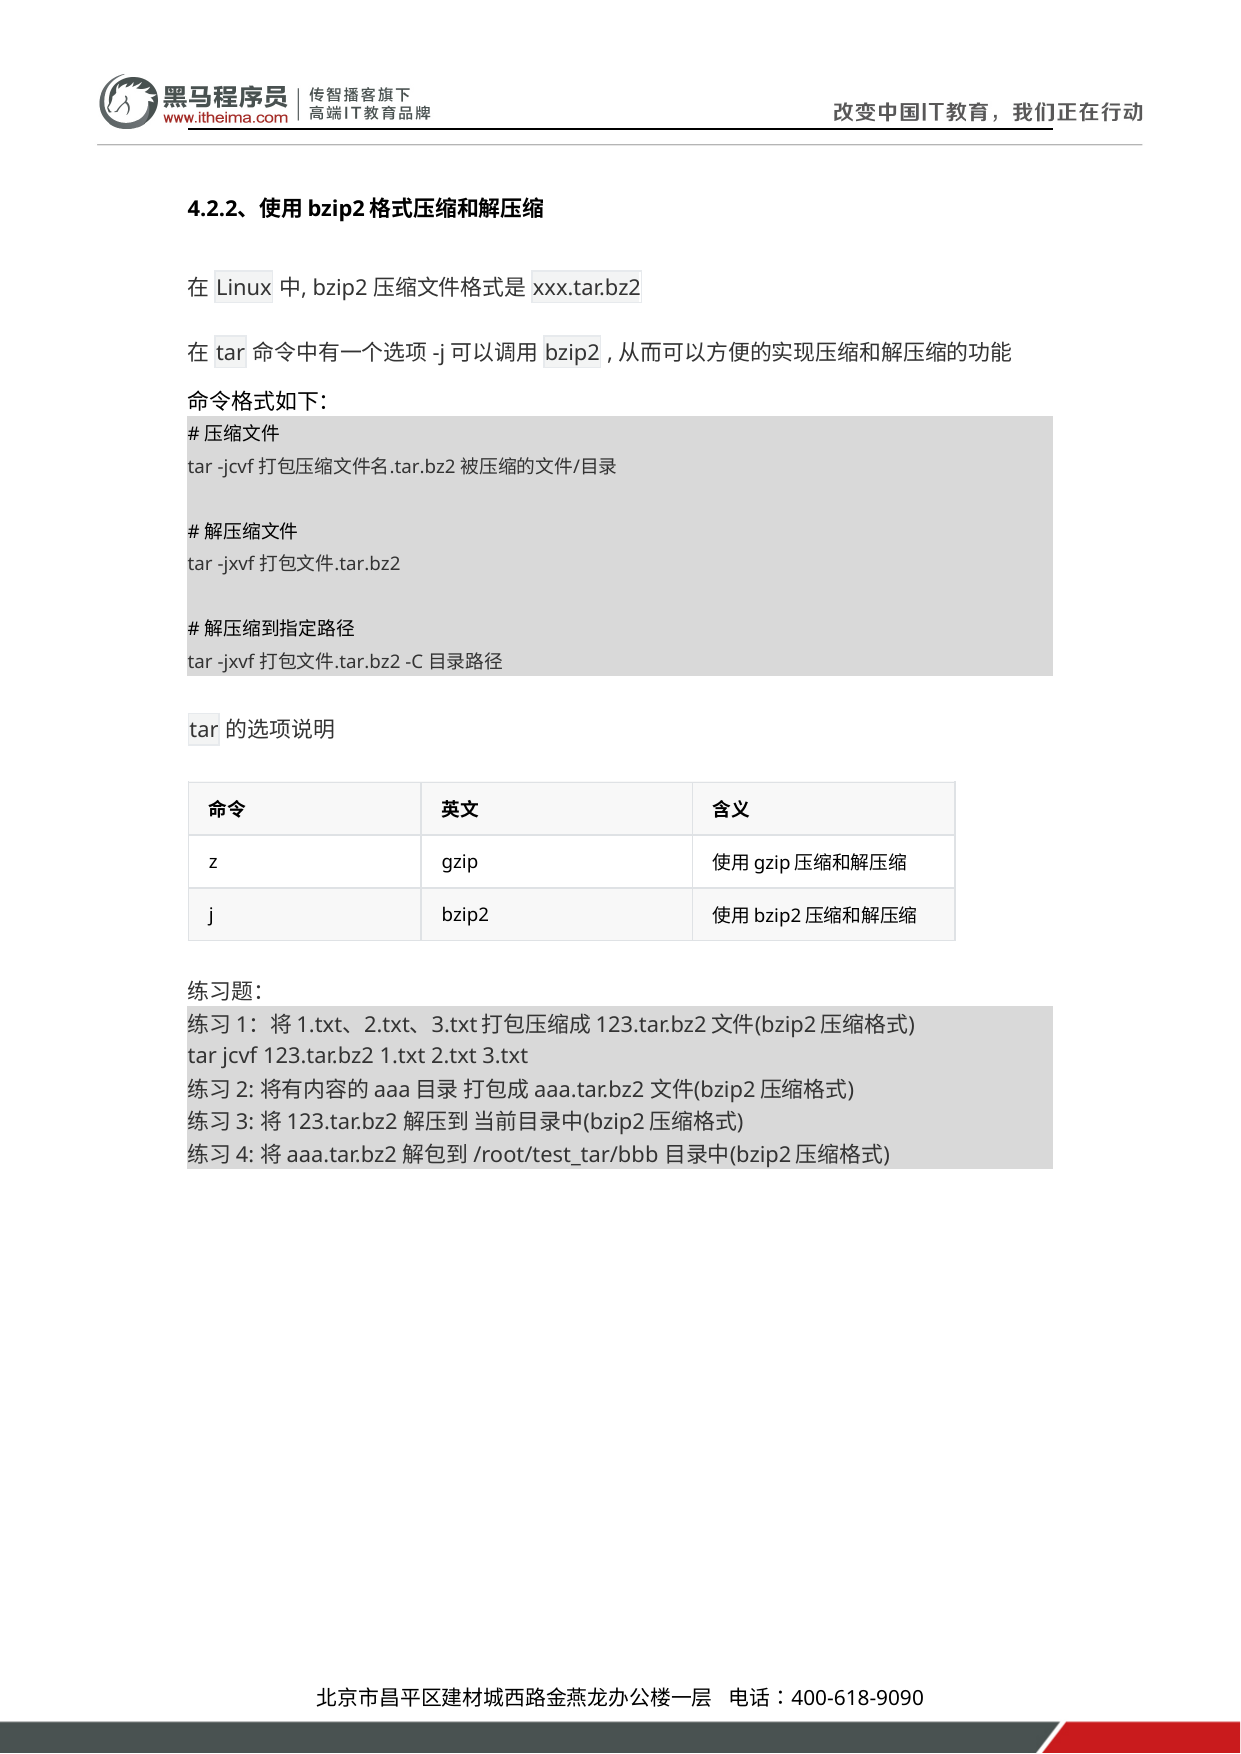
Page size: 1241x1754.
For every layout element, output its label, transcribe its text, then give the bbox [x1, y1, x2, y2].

text # 压缩文件 [187, 416, 1053, 449]
text 练习1：将1.txt、2.txt、3.txt打包压缩成123.tar.bz2文件(bzip2压缩格式) [187, 1006, 1053, 1039]
table_cell 使用bzip2压缩和解压缩 [693, 889, 954, 940]
text 命令格式如下： [187, 384, 1053, 416]
table_cell 使用gzip压缩和解压缩 [693, 836, 954, 887]
table_cell j [189, 889, 420, 940]
text 在 tar 命令中有一个选项 -j 可以调用 bzip2 , 从而可以方便的实现压缩和解压缩的功能 [187, 319, 1053, 384]
text # 解压缩文件 [187, 514, 1053, 546]
table_header 含义 [693, 783, 954, 834]
text # 解压缩到指定路径 [187, 611, 1053, 644]
text 练习3: 将 123.tar.bz2 解压到 当前目录中(bzip2压缩格式) [187, 1104, 1053, 1136]
picture [0, 3, 1241, 153]
text tar -jxvf 打包文件.tar.bz2 -C 目录路径 [187, 644, 1053, 676]
picture [0, 1662, 1241, 1753]
table_header 命令 [189, 783, 420, 834]
text tar 的选项说明 [187, 696, 1053, 761]
table_cell z [189, 836, 420, 887]
text tar -jxvf 打包文件.tar.bz2 [187, 546, 1053, 579]
text 练习2: 将有内容的aaa目录 打包成 aaa.tar.bz2 文件(bzip2压缩格式) [187, 1071, 1053, 1104]
table_cell bzip2 [422, 889, 692, 940]
table_header 英文 [422, 783, 692, 834]
text 练习题： [187, 974, 1053, 1006]
text tar jcvf 123.tar.bz2 1.txt 2.txt 3.txt [187, 1039, 1053, 1071]
text 练习4: 将 aaa.tar.bz2 解包到 /root/test_tar/bbb 目录中(bzip2压缩格式) [187, 1136, 1053, 1169]
table_cell gzip [422, 836, 692, 887]
text 在 Linux 中, bzip2 压缩文件格式是 xxx.tar.bz2 [187, 254, 1053, 319]
subtitle 4.2.2、使用bzip2格式压缩和解压缩 [187, 191, 1053, 224]
text tar -jcvf 打包压缩文件名.tar.bz2 被压缩的文件/目录 [187, 449, 1053, 481]
